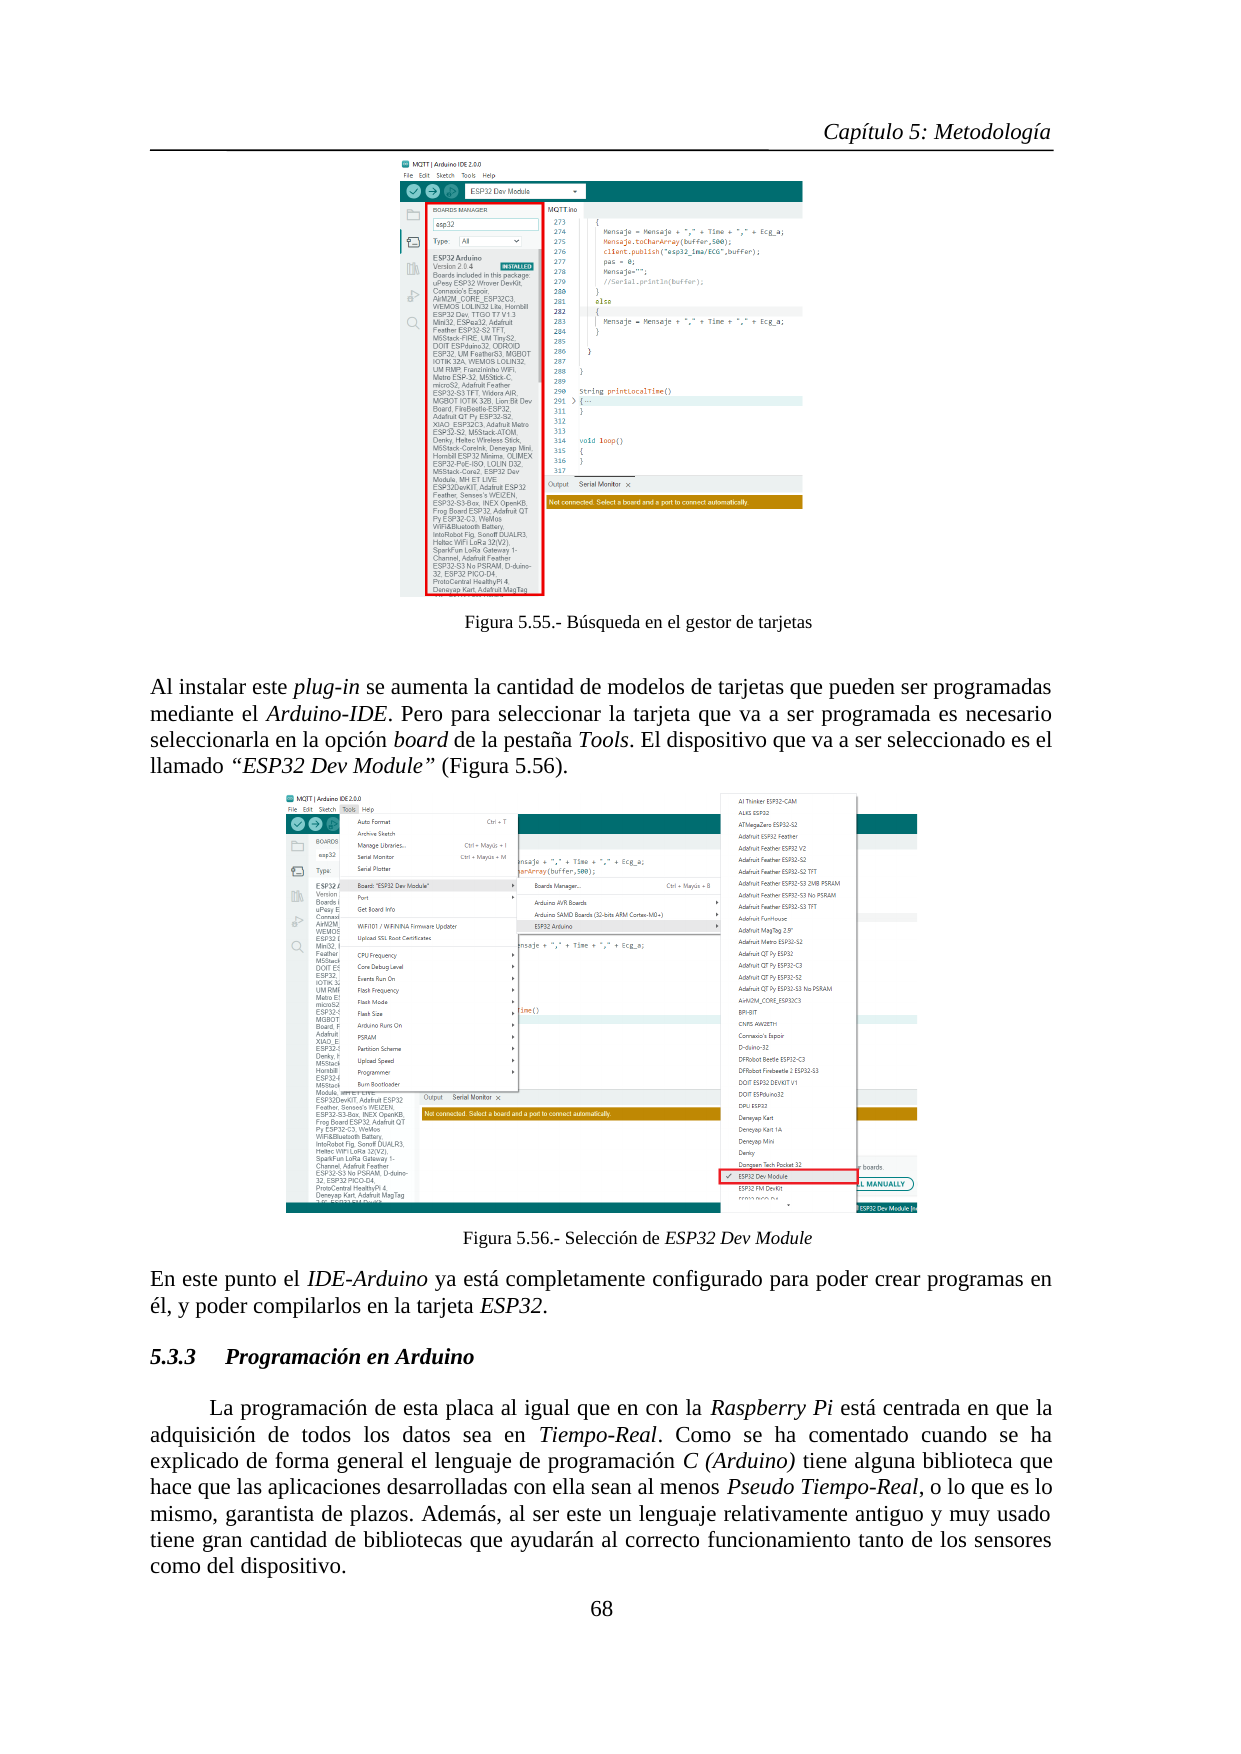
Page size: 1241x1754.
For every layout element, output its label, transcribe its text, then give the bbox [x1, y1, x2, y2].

picture [286, 793, 918, 1213]
text La programación de esta placa al igual que en con la Raspberry Pi está centrada en que la adquisición de todos los datos sea en Tiempo-Real. Como se ha comentado cuando se ha explicado de forma general el lenguaje de programación C (Arduino) tiene alguna biblioteca que hace que las aplicaciones desarrolladas con ella sean al menos Pseudo Tiempo-Real, o lo que es lo mismo, garantista de plazos. Además, al ser este un lenguaje relativamente antiguo y muy usado tiene gran cantidad de bibliotecas que ayudarán al correcto funcionamiento tanto de los sensores como del dispositivo. [150, 1394, 1053, 1579]
text En este punto el IDE-Arduino ya está completamente configurado para poder crear programas en él, y poder compilarlos en la tarjeta ESP32. [150, 1265, 1053, 1318]
picture [400, 159, 803, 597]
subtitle Programación en Arduino [150, 1343, 1053, 1369]
